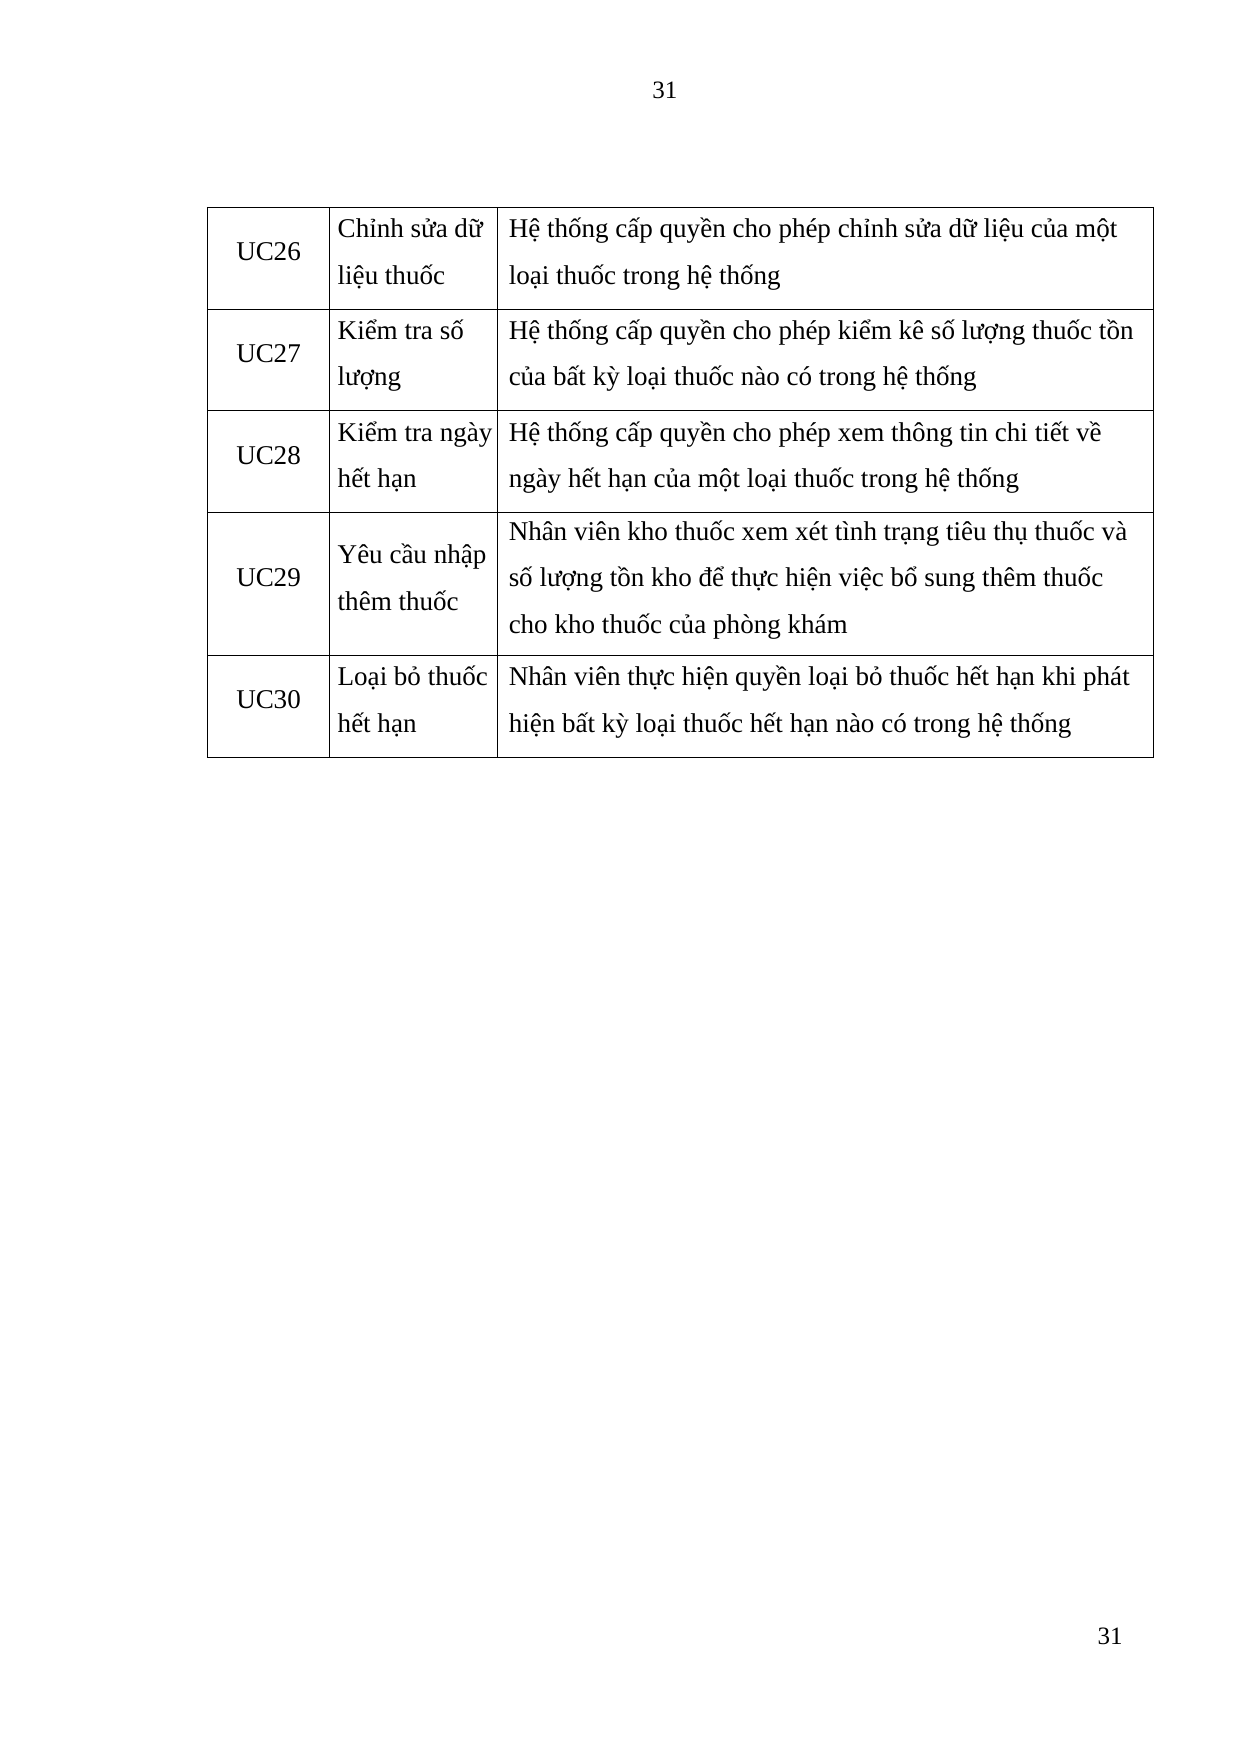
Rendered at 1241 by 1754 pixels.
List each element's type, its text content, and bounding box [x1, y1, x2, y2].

table_cell Hệ thống cấp quyền cho phép chỉnh sửa dữ liệu của một loại thuốc trong hệ thống [498, 208, 1153, 308]
table_cell Kiểm tra ngày hết hạn [330, 411, 497, 512]
table_cell UC30 [208, 656, 329, 757]
table_cell Chỉnh sửa dữ liệu thuốc [330, 208, 497, 308]
table_cell Hệ thống cấp quyền cho phép xem thông tin chi tiết về ngày hết hạn của một loại thuốc trong hệ thống [498, 411, 1153, 512]
table_cell Loại bỏ thuốc hết hạn [330, 656, 497, 757]
table_cell UC27 [208, 310, 329, 410]
table_cell UC28 [208, 411, 329, 512]
table_cell UC26 [208, 208, 329, 308]
table_cell Nhân viên thực hiện quyền loại bỏ thuốc hết hạn khi phát hiện bất kỳ loại thuốc hết hạn nào có trong hệ thống [498, 656, 1153, 757]
table_cell UC29 [208, 513, 329, 655]
table_cell Kiểm tra số lượng [330, 310, 497, 410]
table_cell Nhân viên kho thuốc xem xét tình trạng tiêu thụ thuốc và số lượng tồn kho để thực hiện việc bổ sung thêm thuốc cho kho thuốc của phòng khám [498, 513, 1153, 655]
table_cell Hệ thống cấp quyền cho phép kiểm kê số lượng thuốc tồn của bất kỳ loại thuốc nào có trong hệ thống [498, 310, 1153, 410]
table_cell Yêu cầu nhập thêm thuốc [330, 513, 497, 655]
